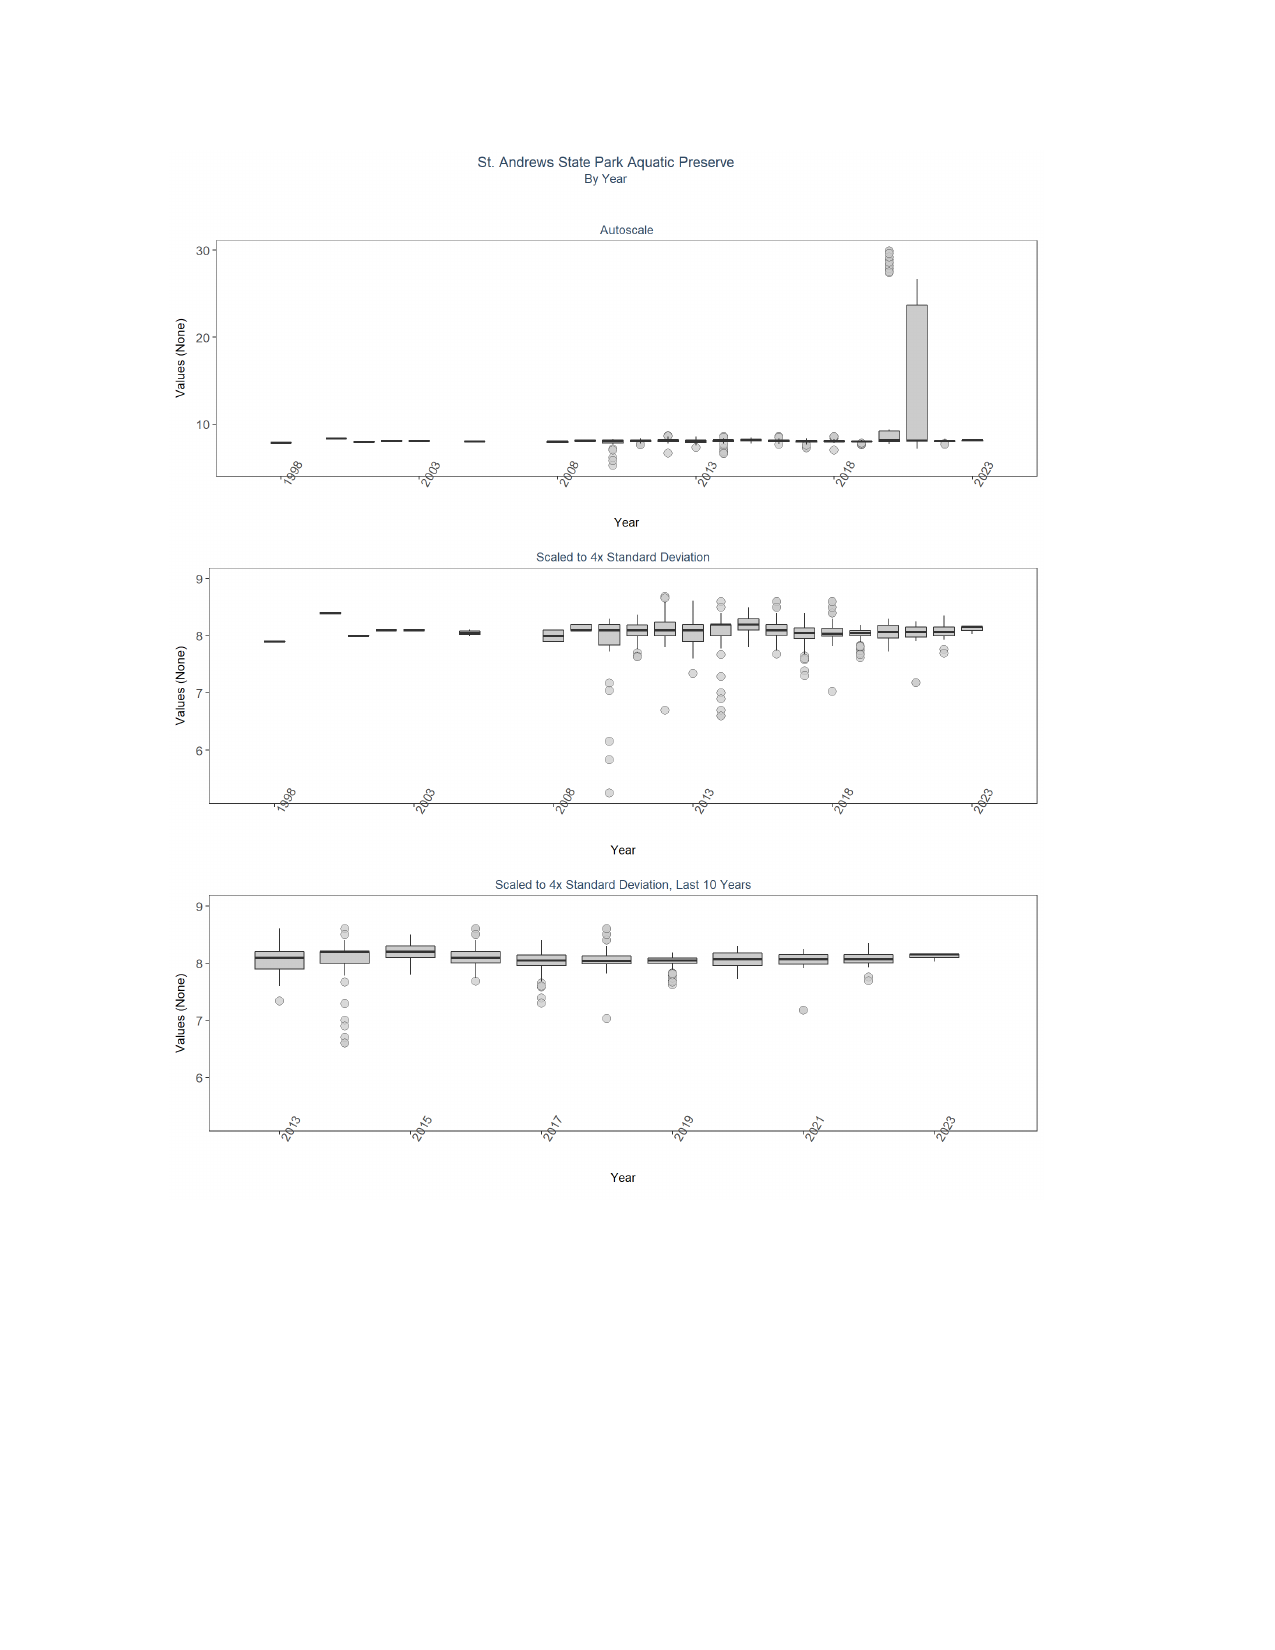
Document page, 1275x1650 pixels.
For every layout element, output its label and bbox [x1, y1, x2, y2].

picture [168, 150, 1044, 1200]
